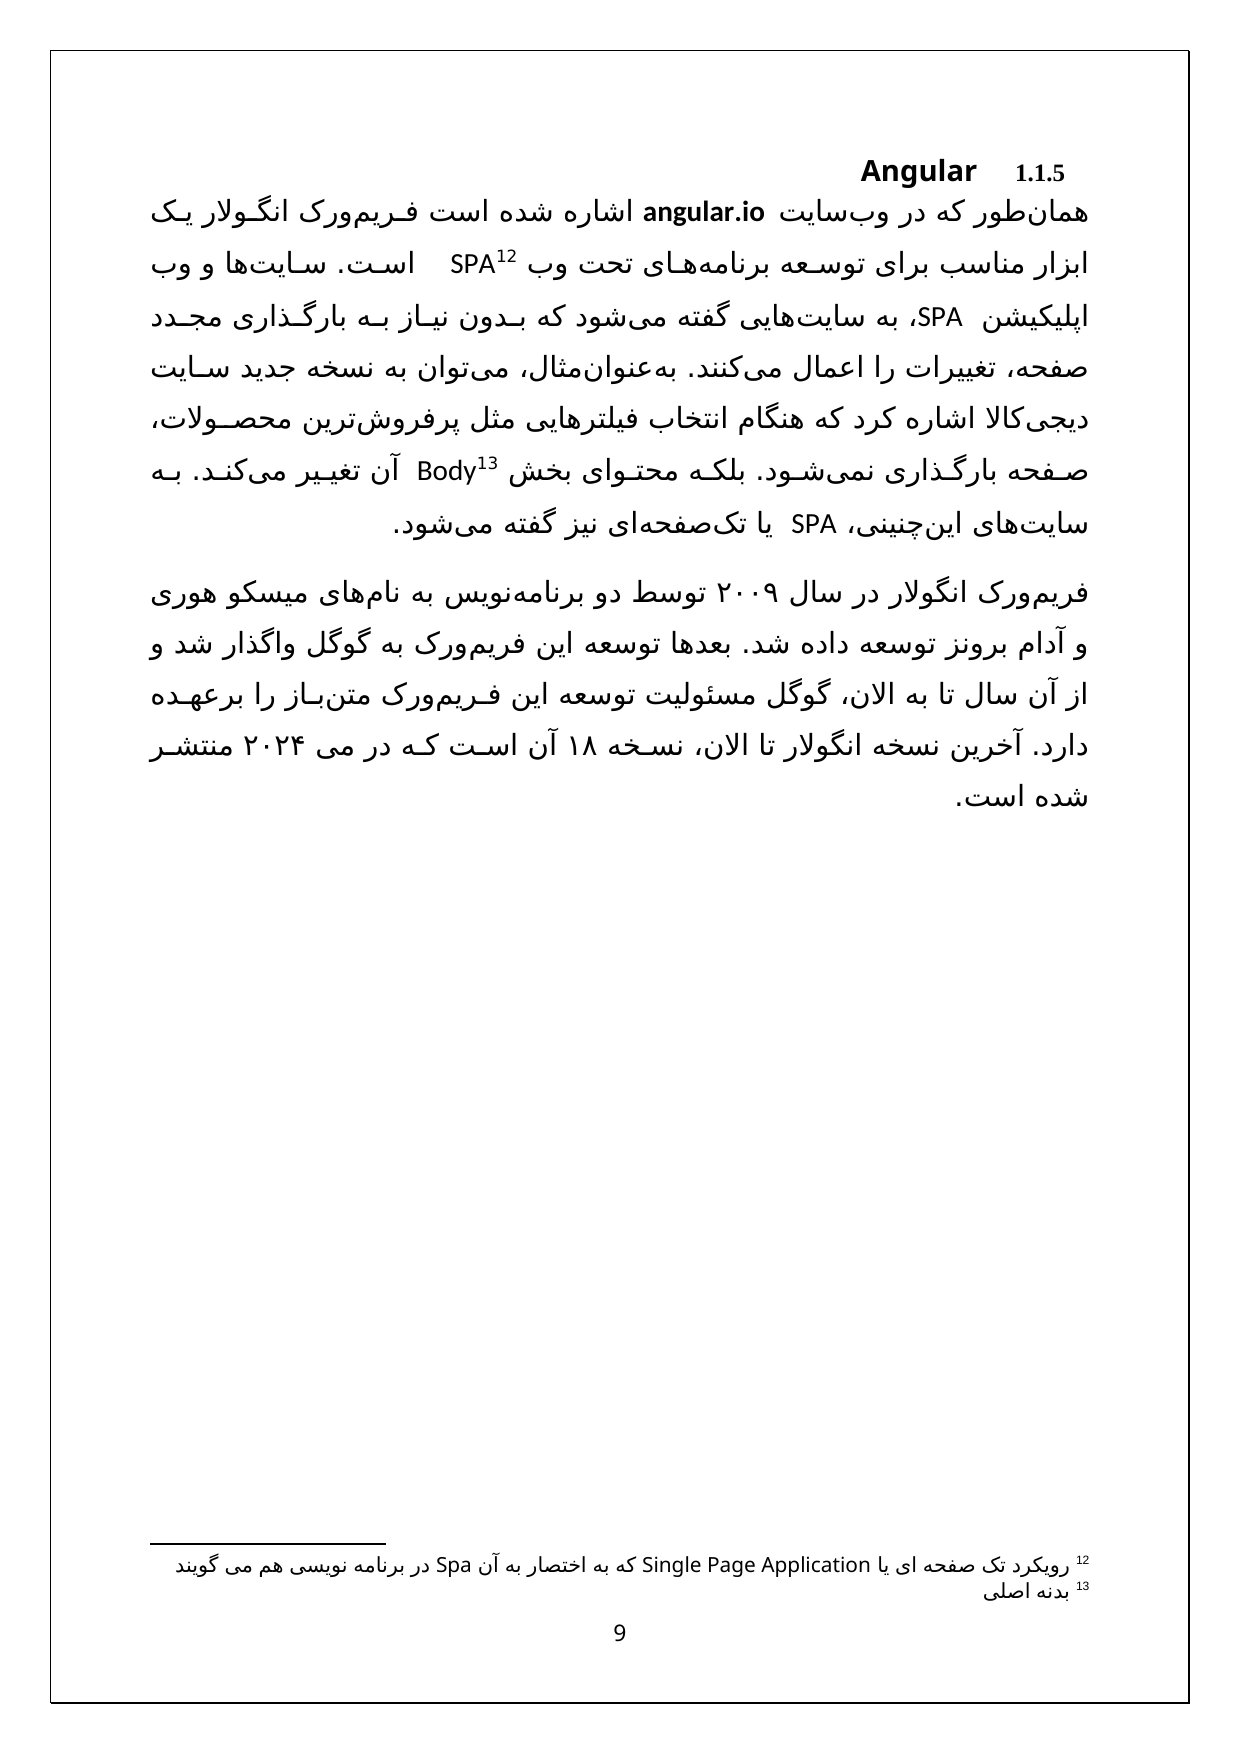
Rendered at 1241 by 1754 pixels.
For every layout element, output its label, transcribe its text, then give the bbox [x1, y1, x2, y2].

subtitle Angular [150, 150, 1015, 190]
text همان‌طور که در وب‌سایت angular.io اشاره شده است فریم‌ورک انگولار یک ابزار مناسب برای توسعه برنامه‌های تحت وب SPA است. سایت‌ها و وب اپلیکیشن SPA، به سایت‌هایی گفته می‌شود که بدون نیاز به بارگذاری مجدد صفحه، تغییرات را اعمال می‌کنند. به‌عنوان‌مثال، می‌توان به نسخه جدید سایت دیجی‌کالا اشاره کرد که هنگام انتخاب فیلترهایی مثل پرفروش‌ترین محصولات، صفحه بارگذاری نمی‌شود. بلکه محتوای بخش Body آن تغییر می‌کند. به سایت‌های این‌چنینی، SPA یا تک‌صفحه‌ای نیز گفته می‌شود. [150, 193, 1089, 541]
text فریم‌ورک انگولار در سال ۲۰۰۹ توسط دو برنامه‌نویس به نام‌های میسکو هوری و آدام برونز توسعه داده شد. بعدها توسعه این فریم‌ورک به گوگل واگذار شد و از آن سال تا به الان، گوگل مسئولیت توسعه این فریم‌ورک متن‌باز را برعهده دارد. آخرین نسخه انگولار تا الان، نسخه ۱۸ آن است که در می ۲۰۲۴ منتشر شده است. [150, 575, 1089, 813]
